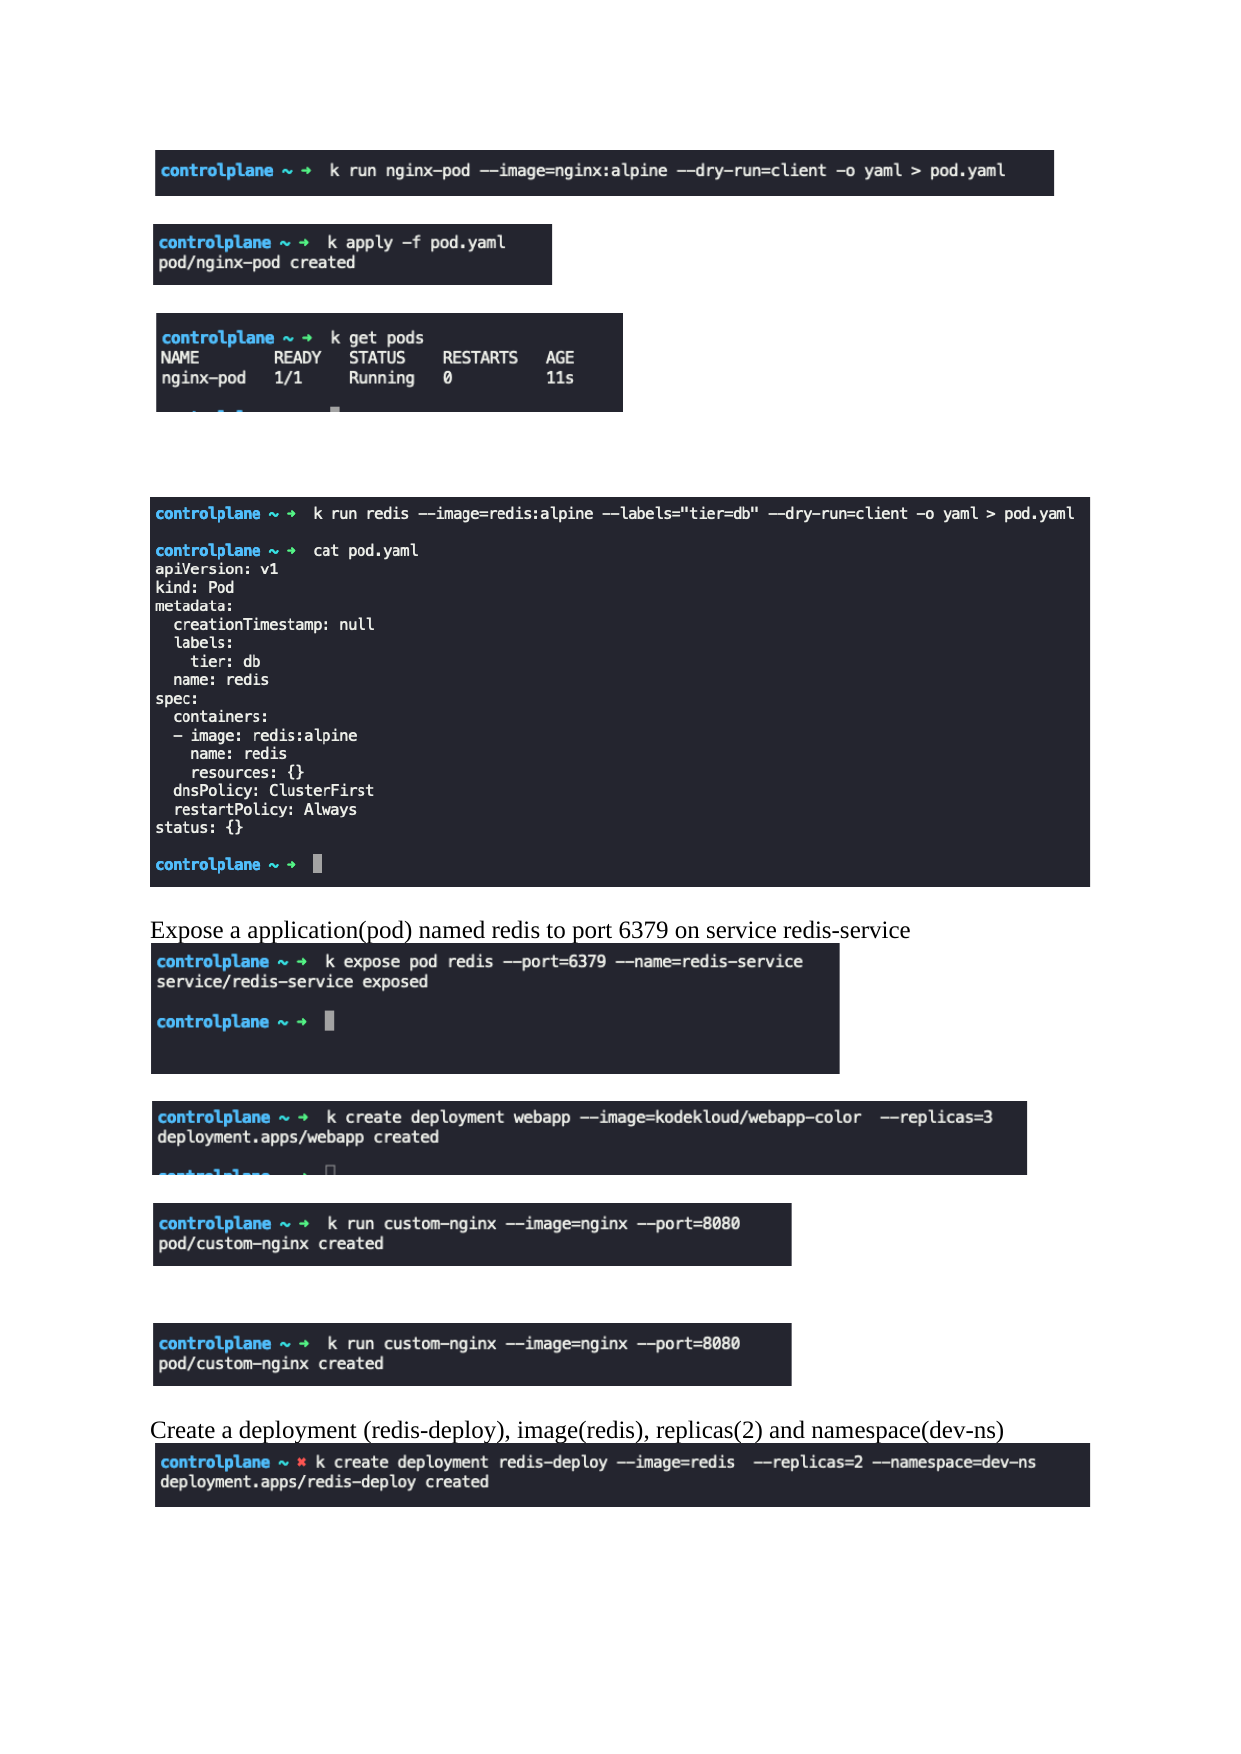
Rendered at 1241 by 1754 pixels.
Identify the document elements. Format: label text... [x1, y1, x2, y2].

picture [150, 943, 840, 1074]
picture [150, 1443, 1091, 1507]
text Expose a application(pod) named redis to port 6379 on service redis-service [150, 915, 1090, 944]
picture [150, 497, 1091, 887]
picture [150, 224, 553, 285]
text Create a deployment (redis-deploy), image(redis), replicas(2) and namespace(dev-ns) [150, 1415, 1090, 1443]
picture [150, 313, 623, 412]
picture [150, 1203, 792, 1266]
picture [150, 150, 1055, 196]
picture [150, 1323, 792, 1386]
picture [150, 1101, 1028, 1175]
